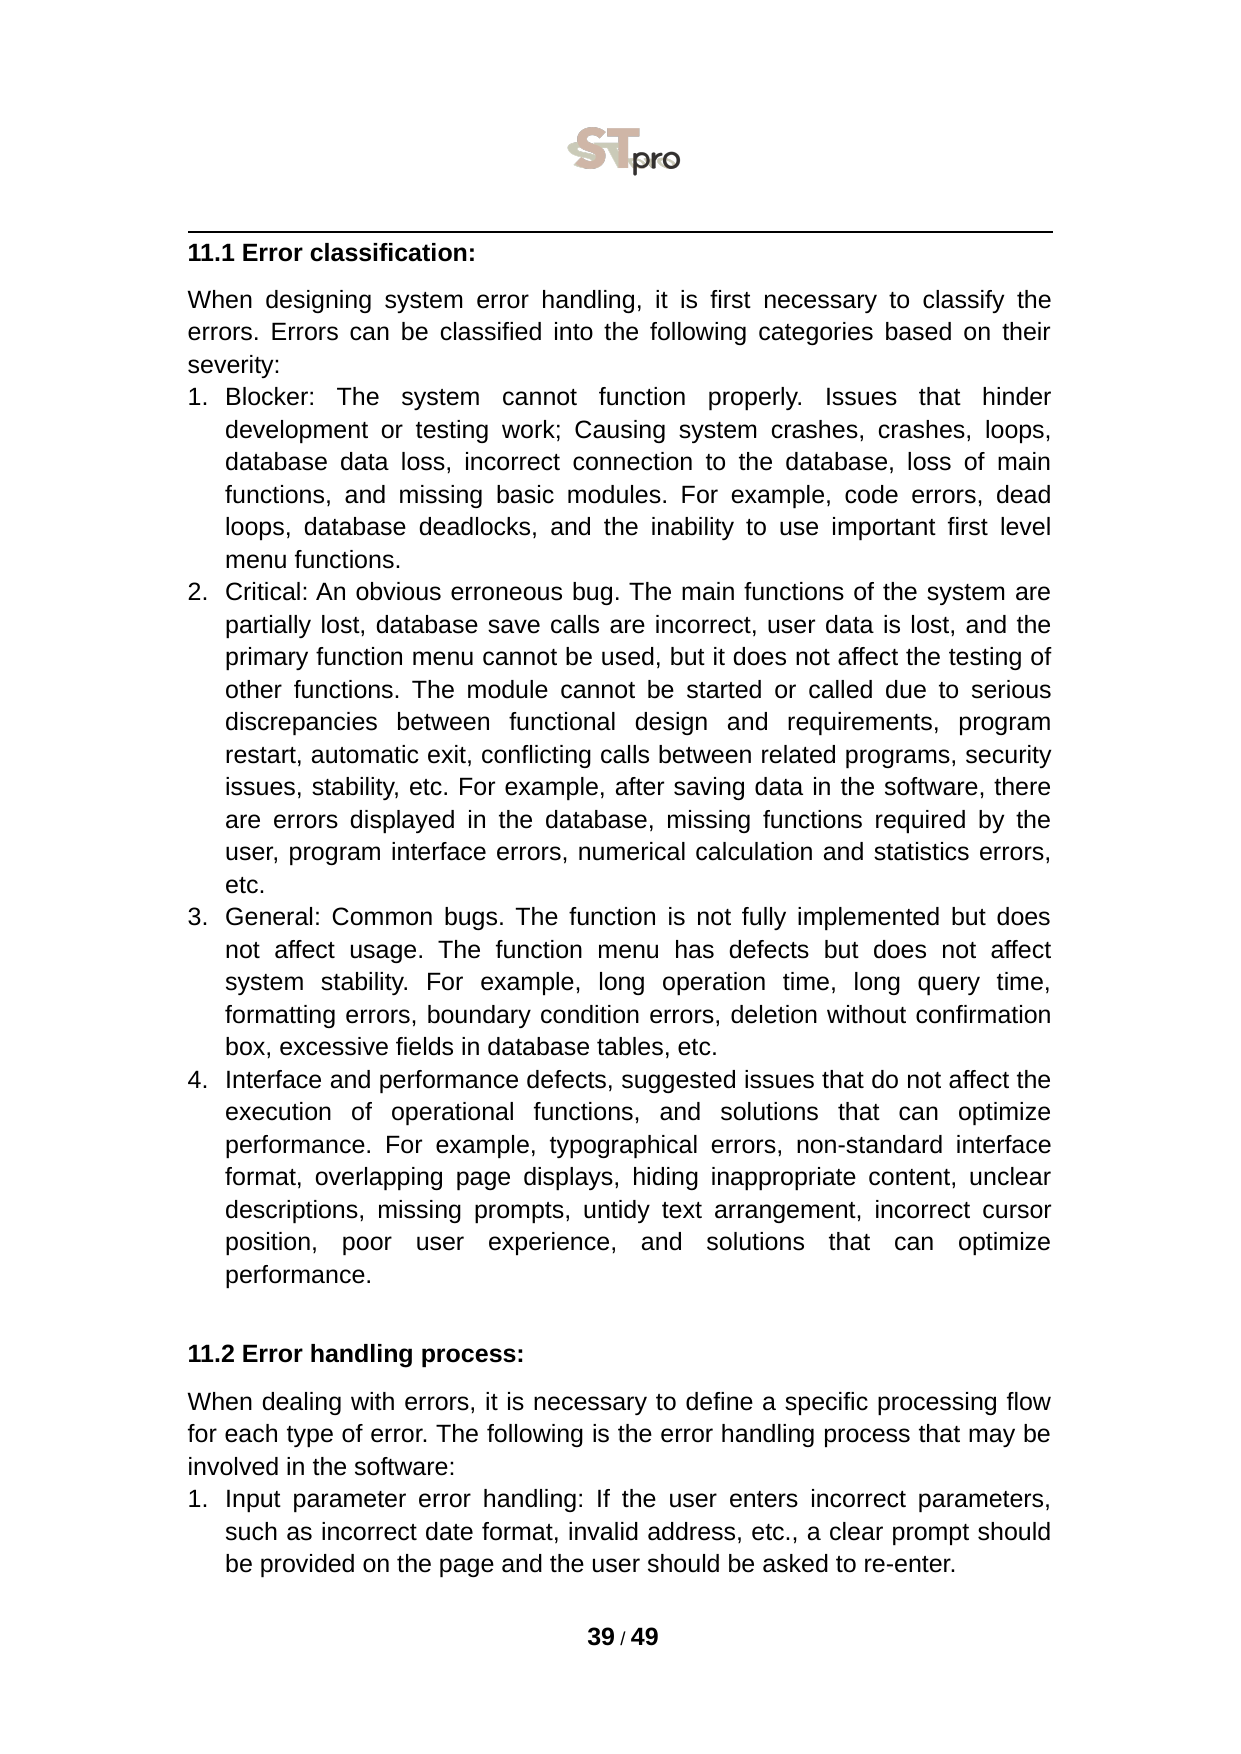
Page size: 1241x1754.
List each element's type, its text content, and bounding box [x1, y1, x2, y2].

text When designing system error handling, it is first necessary to classify the errors. Errors can be classified into the following categories based on their severity: [187, 283, 1053, 381]
list Blocker: The system cannot function properly. Issues that hinder development or testing work; Causing system crashes, crashes, loops, database data loss, incorrect connection to the database, loss of main functions, and missing basic modules. For example, code errors, dead loops, database deadlocks, and the inability to use important first level menu functions. [187, 381, 1053, 576]
text When dealing with errors, it is necessary to define a specific processing flow for each type of error. The following is the error handling process that may be involved in the software: [187, 1385, 1053, 1482]
list Input parameter error handling: If the user enters incorrect parameters, such as incorrect date format, invalid address, etc., a clear prompt should be provided on the page and the user should be asked to re-enter. [187, 1482, 1053, 1580]
list Interface and performance defects, suggested issues that do not affect the execution of operational functions, and solutions that can optimize performance. For example, typographical errors, non-standard interface format, overlapping page displays, hiding inappropriate content, unclear descriptions, missing prompts, untidy text arrangement, incorrect cursor position, poor user experience, and solutions that can optimize performance. [187, 1063, 1053, 1291]
list Critical: An obvious erroneous bug. The main functions of the system are partially lost, database save calls are incorrect, user data is lost, and the primary function menu cannot be used, but it does not affect the testing of other functions. The module cannot be started or called due to serious discrepancies between functional design and requirements, program restart, automatic exit, conflicting calls between related programs, security issues, stability, etc. For example, after saving data in the software, there are errors displayed in the database, missing functions required by the user, program interface errors, numerical calculation and statistics errors, etc. [187, 576, 1053, 901]
subtitle 11.1 Error classification: [187, 236, 1053, 268]
list General: Common bugs. The function is not fully implemented but does not affect usage. The function menu has defects but does not affect system stability. For example, long operation time, long query time, formatting errors, boundary condition errors, deletion without confirmation box, excessive fields in database tables, etc. [187, 901, 1053, 1063]
picture [549, 88, 691, 230]
subtitle 11.2 Error handling process: [187, 1338, 1053, 1370]
